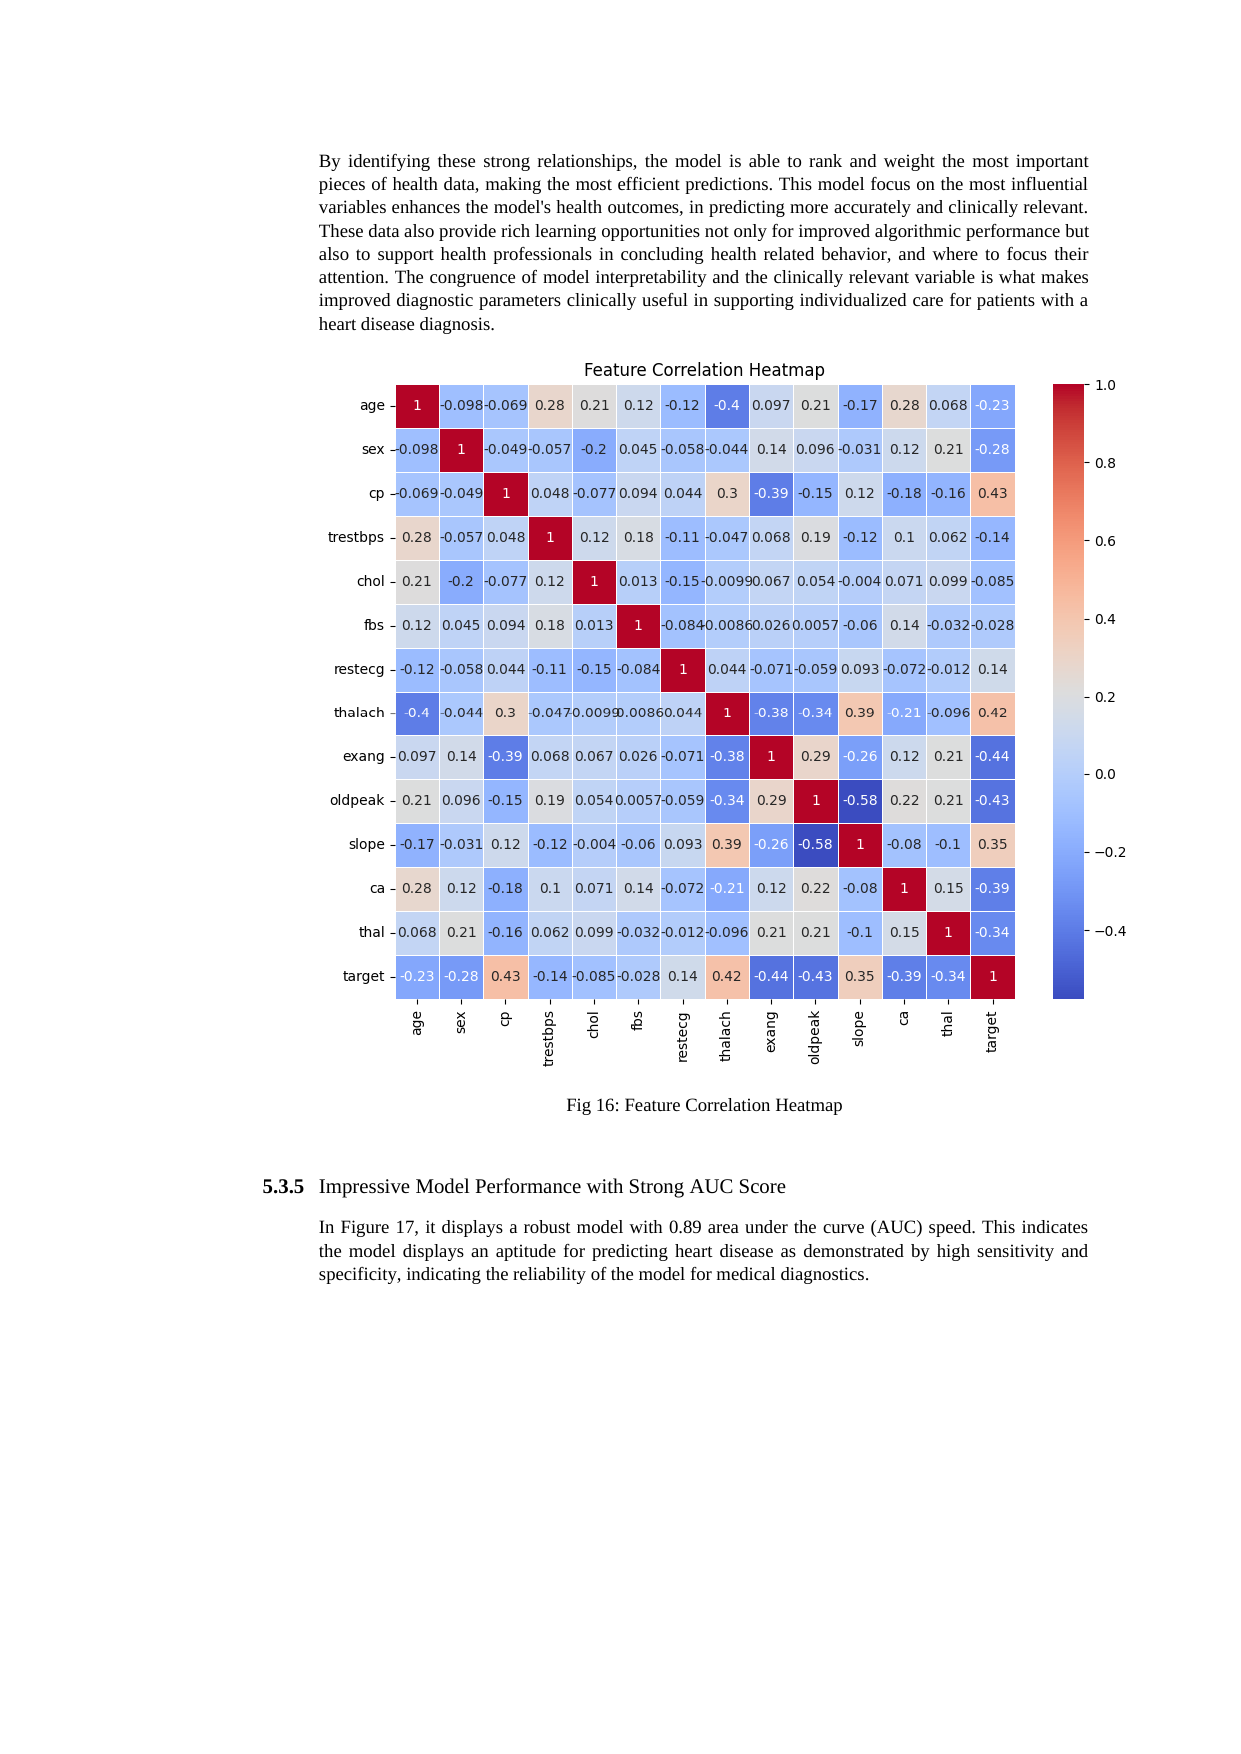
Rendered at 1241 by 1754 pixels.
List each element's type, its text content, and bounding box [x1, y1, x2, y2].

picture [318, 352, 1135, 1075]
text Fig 16: Feature Correlation Heatmap [319, 1094, 1090, 1115]
text By identifying these strong relationships, the model is able to rank and weight the most important pieces of health data, making the most efficient predictions. This model focus on the most influential variables enhances the model's health outcomes, in predicting more accurately and clinically relevant. These data also provide rich learning opportunities not only for improved algorithmic performance but also to support health professionals in concluding health related behavior, and where to focus their attention. The congruence of model interpretability and the clinically relevant variable is what makes improved diagnostic parameters clinically useful in supporting individualized care for patients with a heart disease diagnosis. [319, 150, 1090, 334]
text In Figure 17, it displays a robust model with 0.89 area under the curve (AUC) speed. This indicates the model displays an aptitude for predicting heart disease as demonstrated by high sensitivity and specificity, indicating the reliability of the model for medical diagnostics. [319, 1216, 1090, 1284]
text 5.3.5 Impressive Model Performance with Strong AUC Score [262, 1174, 1090, 1198]
